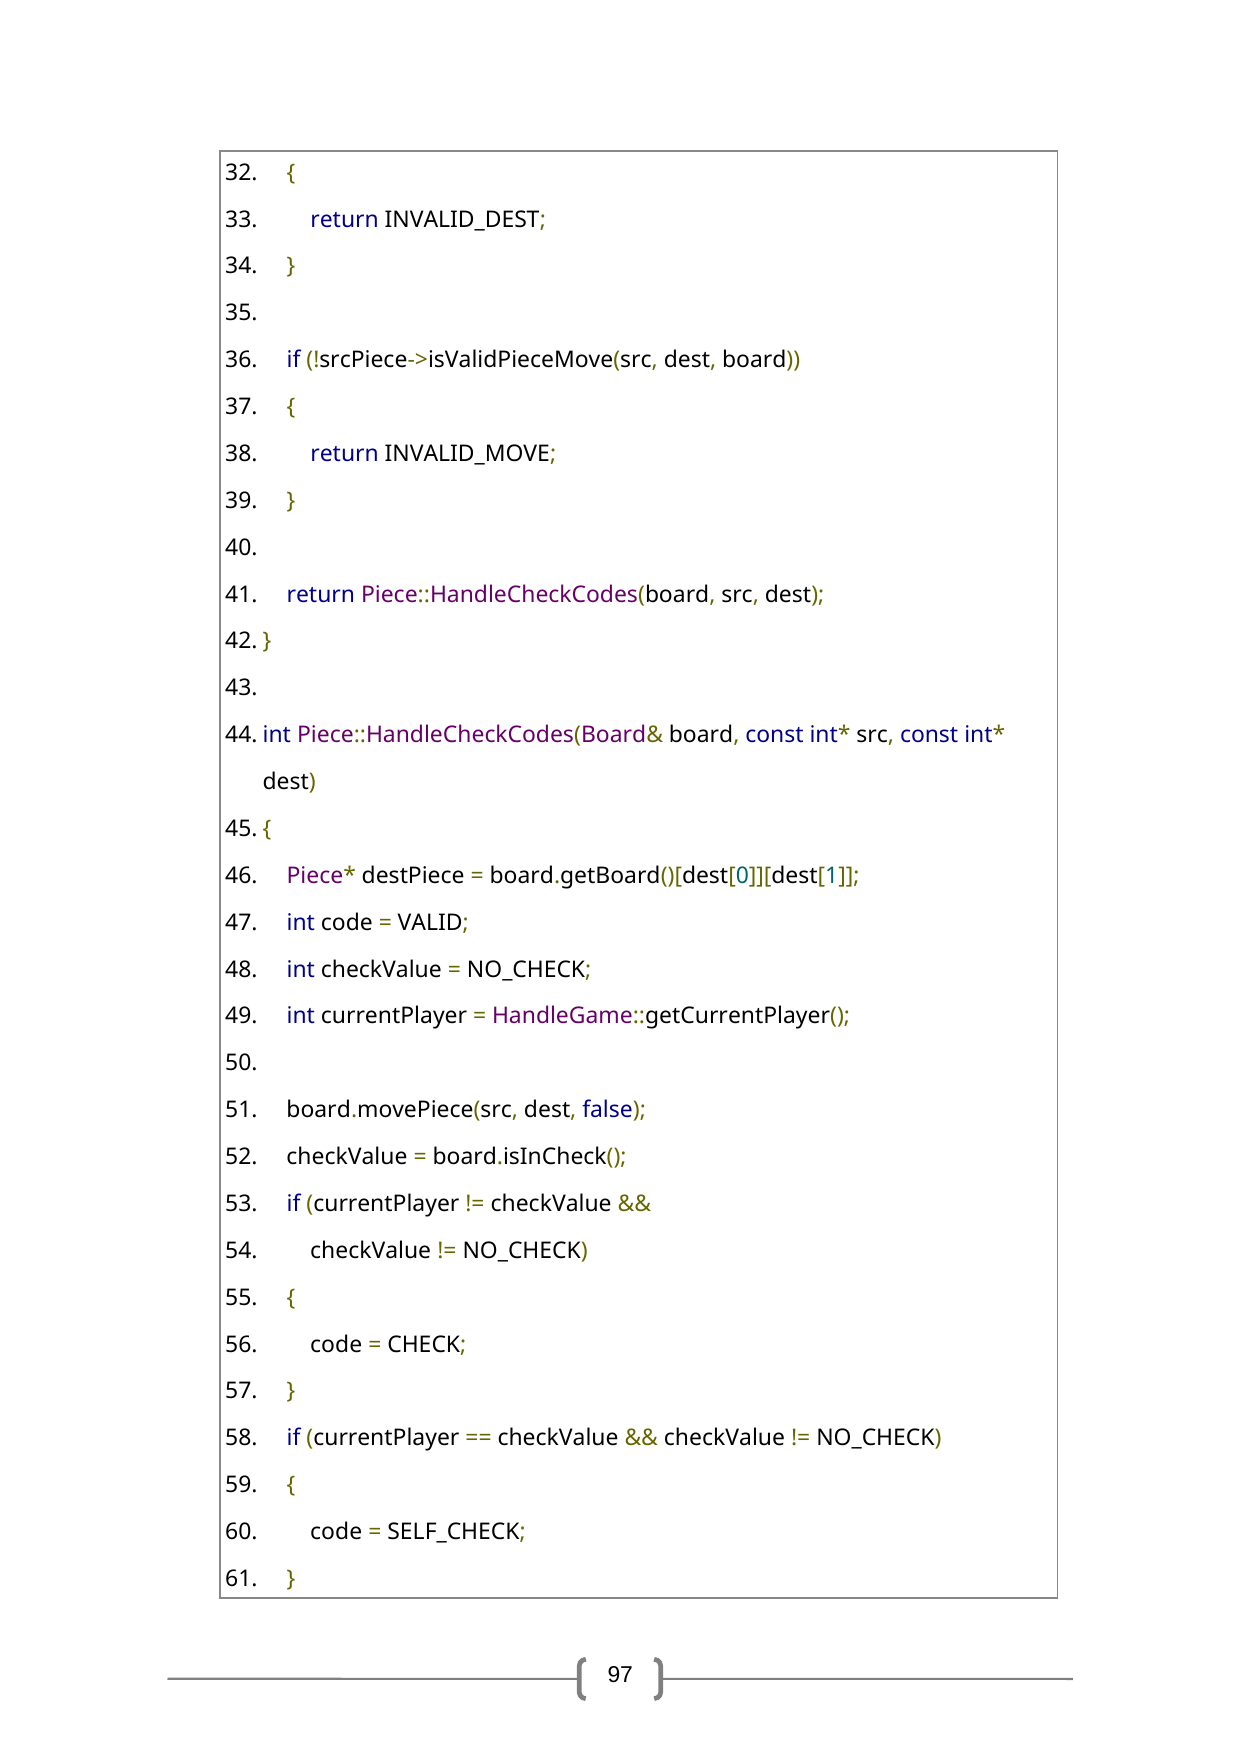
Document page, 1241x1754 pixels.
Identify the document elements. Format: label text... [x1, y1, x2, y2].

list { [221, 806, 1057, 843]
list return INVALID_DEST; [221, 197, 1057, 234]
list } [221, 478, 1057, 515]
list code = SELF_CHECK; [221, 1509, 1057, 1546]
list checkValue = board.isInCheck(); [221, 1134, 1057, 1171]
list return Piece::HandleCheckCodes(board, src, dest); [221, 572, 1057, 609]
list } [221, 1556, 1057, 1597]
list { [221, 1462, 1057, 1499]
list int Piece::HandleCheckCodes(Board& board, const int* src, const int* dest) [221, 712, 1057, 796]
list int code = VALID; [221, 900, 1057, 937]
list code = CHECK; [221, 1322, 1057, 1359]
list int currentPlayer = HandleGame::getCurrentPlayer(); [221, 994, 1057, 1031]
list } [221, 244, 1057, 281]
list return INVALID_MOVE; [221, 431, 1057, 468]
list if (currentPlayer != checkValue && [221, 1181, 1057, 1218]
list checkValue != NO_CHECK) [221, 1228, 1057, 1265]
list if (currentPlayer == checkValue && checkValue != NO_CHECK) [221, 1416, 1057, 1453]
list { [221, 384, 1057, 421]
list board.movePiece(src, dest, false); [221, 1087, 1057, 1124]
list if (!srcPiece->isValidPieceMove(src, dest, board)) [221, 337, 1057, 374]
list } [221, 619, 1057, 656]
list { [221, 1275, 1057, 1312]
list Piece* destPiece = board.getBoard()[dest[0]][dest[1]]; [221, 853, 1057, 890]
list } [221, 1369, 1057, 1406]
list { [221, 152, 1057, 187]
list int checkValue = NO_CHECK; [221, 947, 1057, 984]
